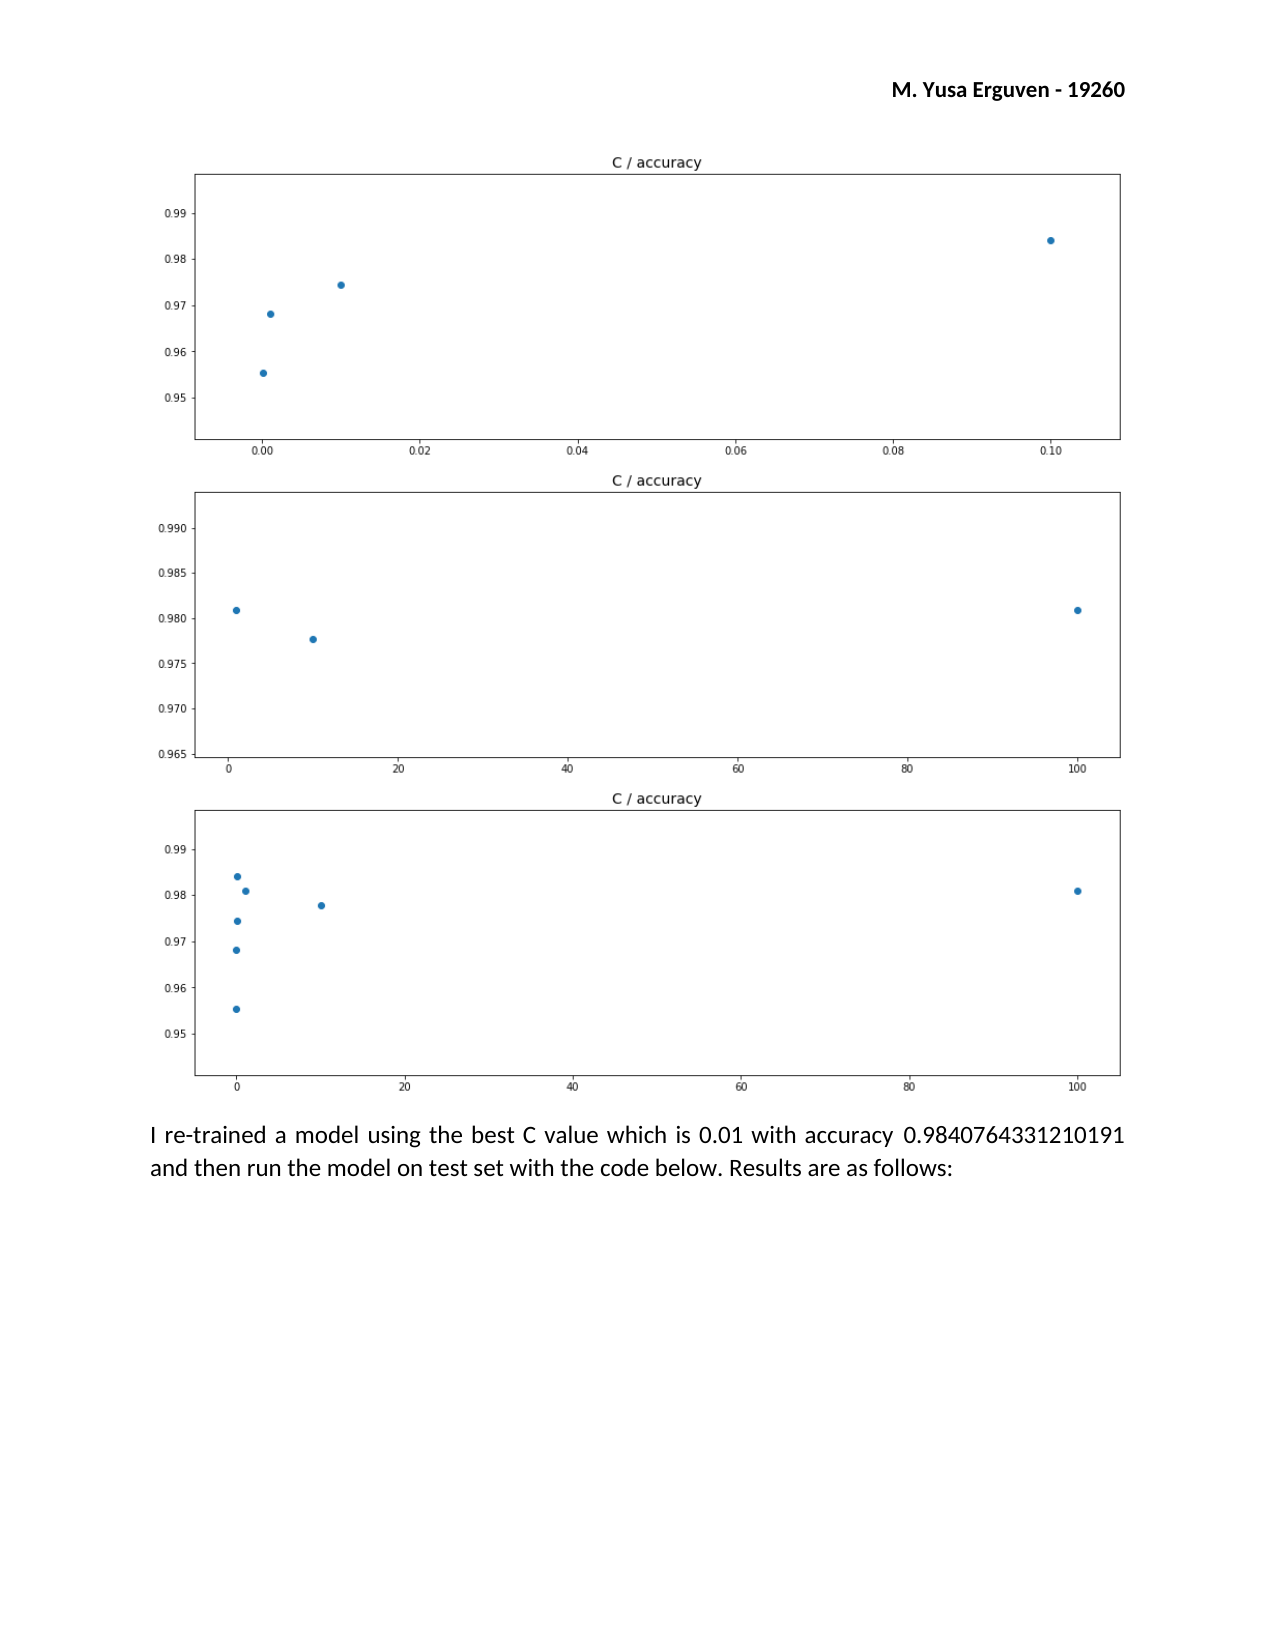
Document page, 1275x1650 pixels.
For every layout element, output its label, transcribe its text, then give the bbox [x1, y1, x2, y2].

text I re-trained a model using the best C value which is 0.01 with accuracy 0.9840764331210191 and then run the model on test set with the code below. Results are as follows: [150, 1119, 1125, 1182]
picture [150, 150, 1125, 1100]
